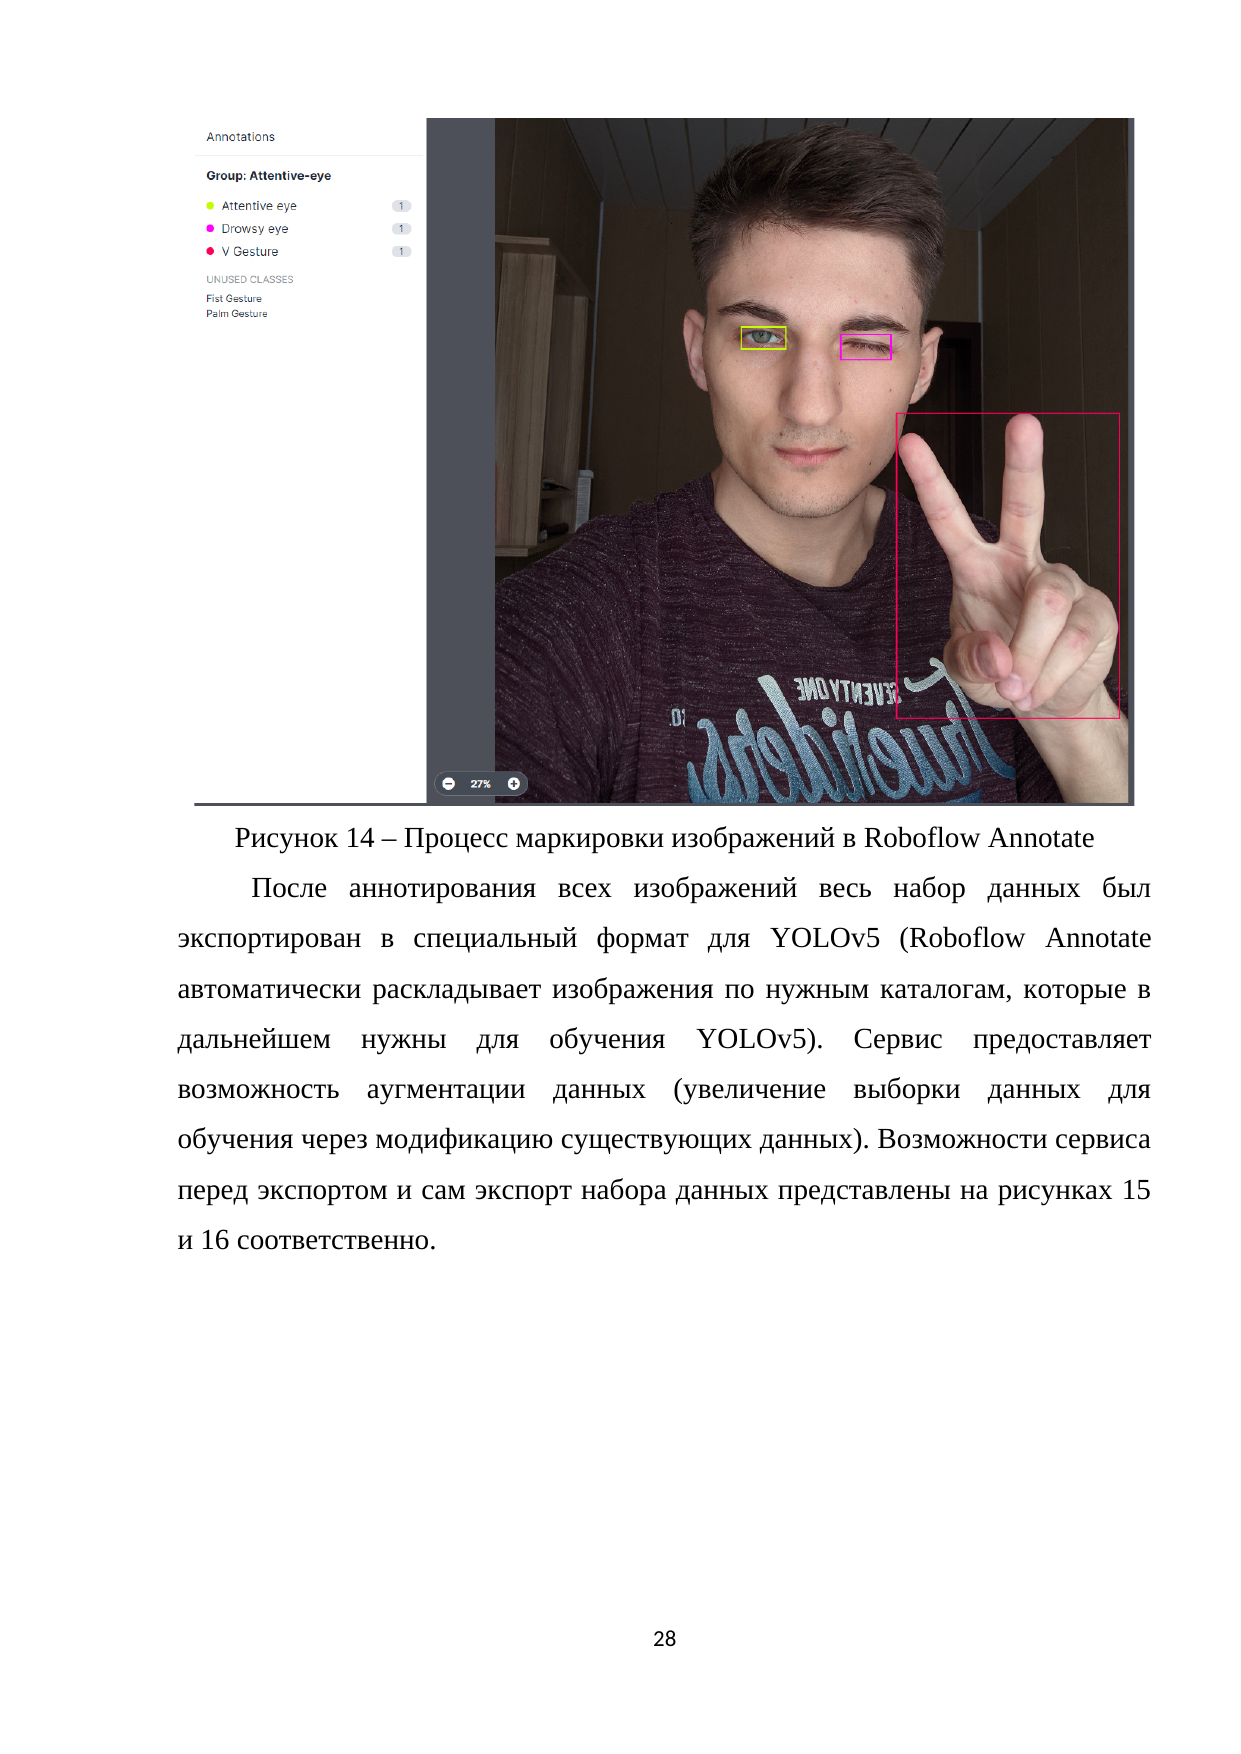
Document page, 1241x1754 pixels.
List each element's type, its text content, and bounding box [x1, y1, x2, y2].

picture [194, 118, 1135, 806]
text Рисунок 14 – Процесс маркировки изображений в Roboflow Annotate [177, 820, 1152, 853]
text После аннотирования всех изображений весь набор данных был экспортирован в специальный формат для YOLOv5 (Roboflow Annotate автоматически раскладывает изображения по нужным каталогам, которые в дальнейшем нужны для обучения YOLOv5). Сервис предоставляет возможность аугментации данных (увеличение выборки данных для обучения через модификацию существующих данных). Возможности сервиса перед экспортом и сам экспорт набора данных представлены на рисунках 15 и 16 соответственно. [177, 870, 1152, 1256]
